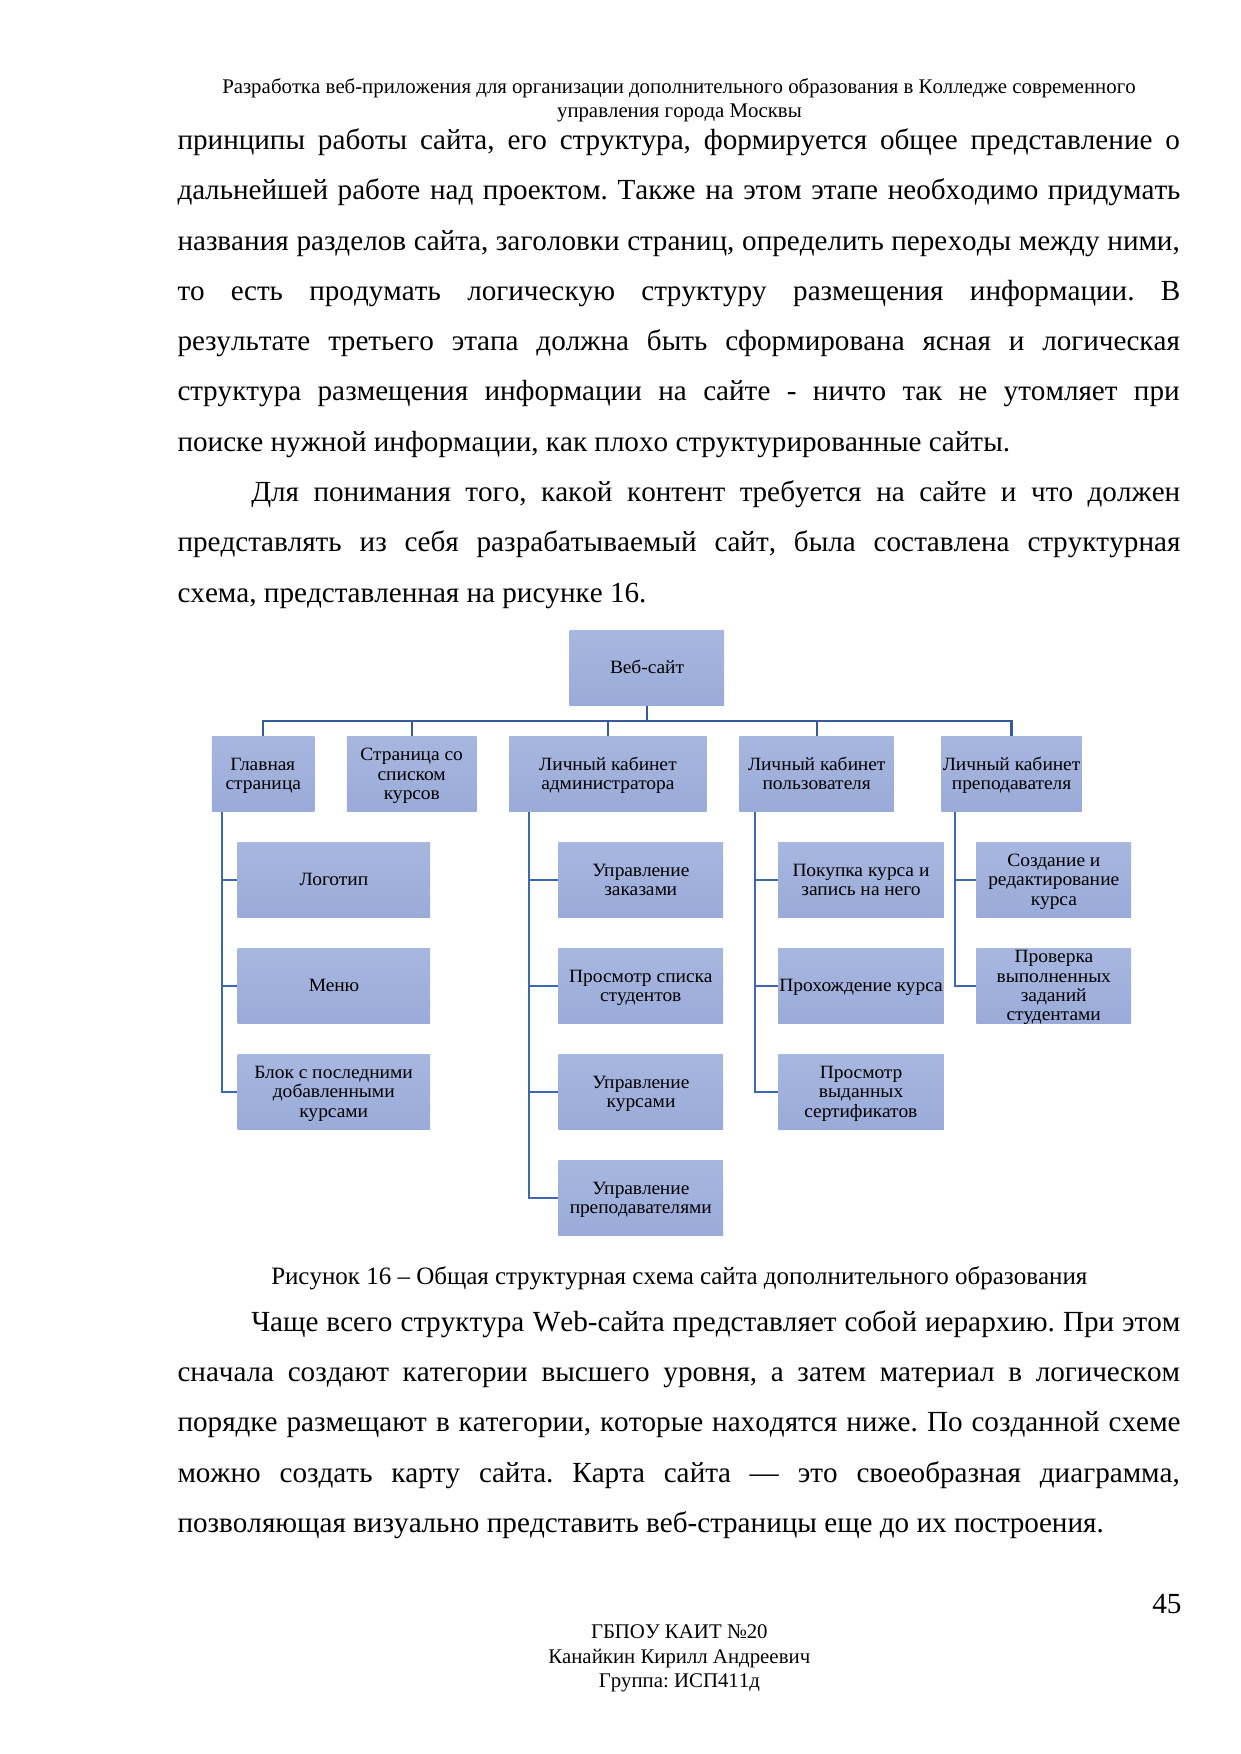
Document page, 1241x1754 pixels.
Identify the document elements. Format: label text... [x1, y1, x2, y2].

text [177, 122, 1181, 457]
text Для понимания того, какой контент требуется на сайте и что должен представлять из себя разрабатываемый сайт, была составлена структурная схема, представленная на рисунке 16. [177, 474, 1181, 608]
text Рисунок 16 – Общая структурная схема сайта дополнительного образования [177, 1261, 1181, 1289]
text Чаще всего структура Web-сайта представляет собой иерархию. При этом сначала создают категории высшего уровня, а затем материал в логическом порядке размещают в категории, которые находятся ниже. По созданной схеме можно создать карту сайта. Карта сайта — это своеобразная диаграмма, позволяющая визуально представить веб-страницы еще до их построения. [177, 1304, 1181, 1539]
